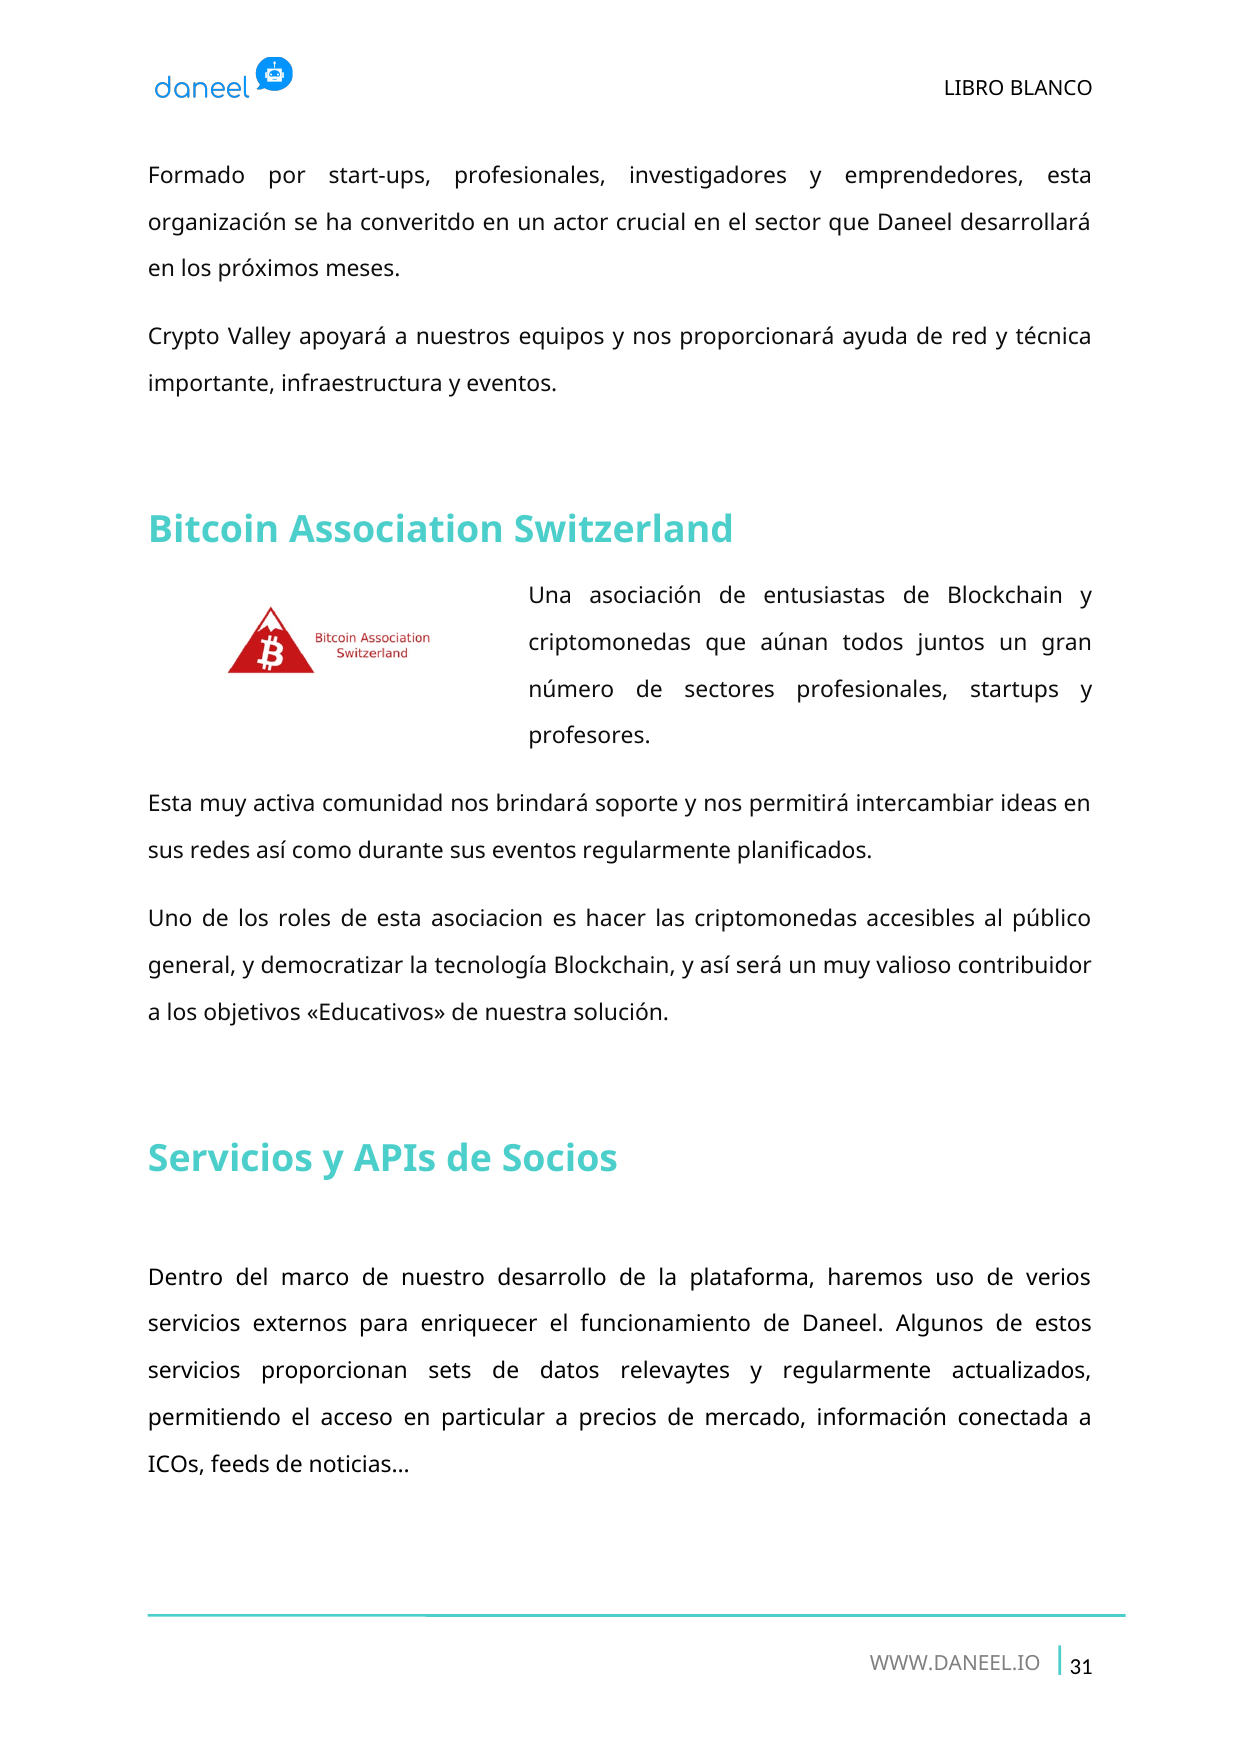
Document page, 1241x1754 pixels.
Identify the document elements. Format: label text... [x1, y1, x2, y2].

subtitle Servicios y APIs de Socios [148, 1131, 1093, 1182]
picture [155, 57, 293, 98]
subtitle Bitcoin Association Switzerland [148, 502, 1093, 553]
text Crypto Valley apoyará a nuestros equipos y nos proporcionará ayuda de red y técnica importante, infraestructura y eventos. [148, 320, 1093, 398]
text Dentro del marco de nuestro desarrollo de la plataforma, haremos uso de verios servicios externos para enriquecer el funcionamiento de Daneel. Algunos de estos servicios proporcionan sets de datos relevaytes y regularmente actualizados, permitiendo el acceso en particular a precios de mercado, información conectada a ICOs, feeds de noticias… [148, 1261, 1093, 1479]
picture [148, 553, 510, 734]
text Formado por start-ups, profesionales, investigadores y emprendedores, esta organización se ha converitdo en un actor crucial en el sector que Daneel desarrollará en los próximos meses. [148, 158, 1093, 283]
text Esta muy activa comunidad nos brindará soporte y nos permitirá intercambiar ideas en sus redes así como durante sus eventos regularmente planificados. [148, 787, 1093, 865]
text Uno de los roles de esta asociacion es hacer las criptomonedas accesibles al público general, y democratizar la tecnología Blockchain, y así será un muy valioso contribuidor a los objetivos «Educativos» de nuestra solución. [148, 902, 1093, 1027]
